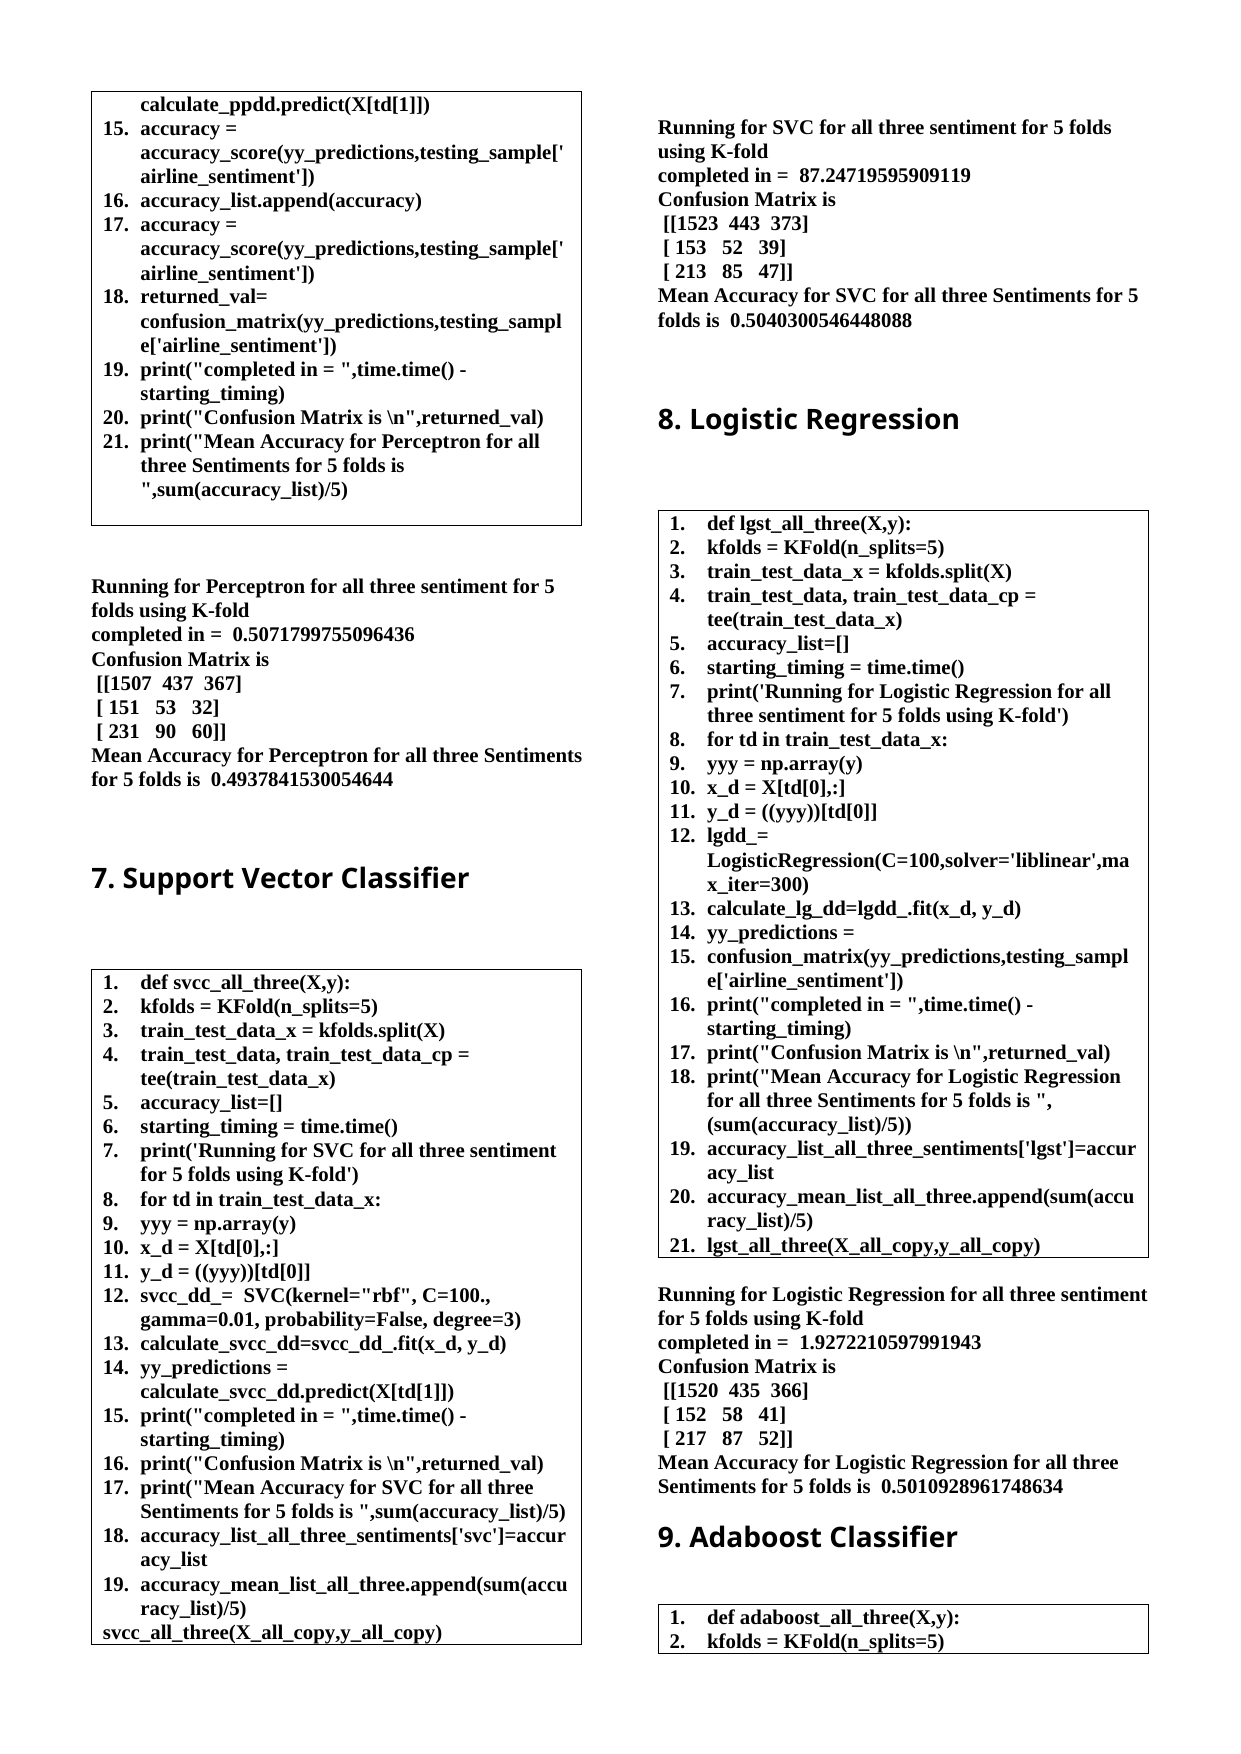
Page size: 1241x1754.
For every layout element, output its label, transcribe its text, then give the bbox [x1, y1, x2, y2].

text [[1520 435 366] [658, 1378, 1149, 1402]
text completed in = 87.24719595909119 [658, 163, 1149, 187]
text Running for SVC for all three sentiment for 5 folds using K-fold [658, 115, 1149, 163]
table_header def svcc_all_three(X,y): kfolds = KFold(n_splits=5) train_test_data_x = kfolds.split(X) train_test_data, train_test_data_cp = tee(train_test_data_x) accuracy_list=[] starting_timing = time.time() print('Running for SVC for all three sentiment for 5 folds using K-fold') for td in train_test_data_x: yyy = np.array(y) x_d = X[td[0],:] y_d = ((yyy))[td[0]] svcc_dd_= SVC(kernel="rbf", C=100., gamma=0.01, probability=False, degree=3) calculate_svcc_dd=svcc_dd_.fit(x_d, y_d) yy_predictions = calculate_svcc_dd.predict(X[td[1]]) print("completed in = ",time.time() - starting_timing) print("Confusion Matrix is \n",returned_val) print("Mean Accuracy for SVC for all three Sentiments for 5 folds is ",sum(accuracy_list)/5) accuracy_list_all_three_sentiments['svc']=accuracy_list accuracy_mean_list_all_three.append(sum(accuracy_list)/5) svcc_all_three(X_all_copy,y_all_copy) [92, 970, 581, 1644]
text Running for Logistic Regression for all three sentiment for 5 folds using K-fold [658, 1282, 1149, 1330]
text 9. Adaboost Classifier [658, 1518, 1149, 1556]
text [ 151 53 32] [91, 694, 583, 719]
table_header def lgst_all_three(X,y): kfolds = KFold(n_splits=5) train_test_data_x = kfolds.split(X) train_test_data, train_test_data_cp = tee(train_test_data_x) accuracy_list=[] starting_timing = time.time() print('Running for Logistic Regression for all three sentiment for 5 folds using K-fold') for td in train_test_data_x: yyy = np.array(y) x_d = X[td[0],:] y_d = ((yyy))[td[0]] lgdd_= LogisticRegression(C=100,solver='liblinear',max_iter=300) calculate_lg_dd=lgdd_.fit(x_d, y_d) yy_predictions = confusion_matrix(yy_predictions,testing_sample['airline_sentiment']) print("completed in = ",time.time() - starting_timing) print("Confusion Matrix is \n",returned_val) print("Mean Accuracy for Logistic Regression for all three Sentiments for 5 folds is ",(sum(accuracy_list)/5)) accuracy_list_all_three_sentiments['lgst']=accuracy_list accuracy_mean_list_all_three.append(sum(accuracy_list)/5) lgst_all_three(X_all_copy,y_all_copy) [659, 511, 1148, 1257]
text [ 217 87 52]] [658, 1426, 1149, 1450]
text Confusion Matrix is [91, 646, 583, 671]
text [ 153 52 39] [658, 235, 1149, 259]
text completed in = 0.5071799755096436 [91, 622, 583, 646]
text [ 152 58 41] [658, 1402, 1149, 1426]
text Running for Perceptron for all three sentiment for 5 folds using K-fold [91, 574, 583, 622]
text [[1523 443 373] [658, 211, 1149, 235]
text Mean Accuracy for Logistic Regression for all three Sentiments for 5 folds is 0.5010928961748634 [658, 1450, 1149, 1498]
text completed in = 1.9272210597991943 [658, 1330, 1149, 1354]
text 7. Support Vector Classifier [91, 858, 583, 897]
text Confusion Matrix is [658, 187, 1149, 211]
text 8. Logistic Regression [658, 399, 1149, 437]
text [[1507 437 367] [91, 671, 583, 694]
text [ 231 90 60]] [91, 719, 583, 743]
text Mean Accuracy for SVC for all three Sentiments for 5 folds is 0.5040300546448088 [658, 283, 1149, 332]
text Confusion Matrix is [658, 1354, 1149, 1378]
text Mean Accuracy for Perceptron for all three Sentiments for 5 folds is 0.4937841530054644 [91, 743, 583, 791]
text [ 213 85 47]] [658, 259, 1149, 283]
